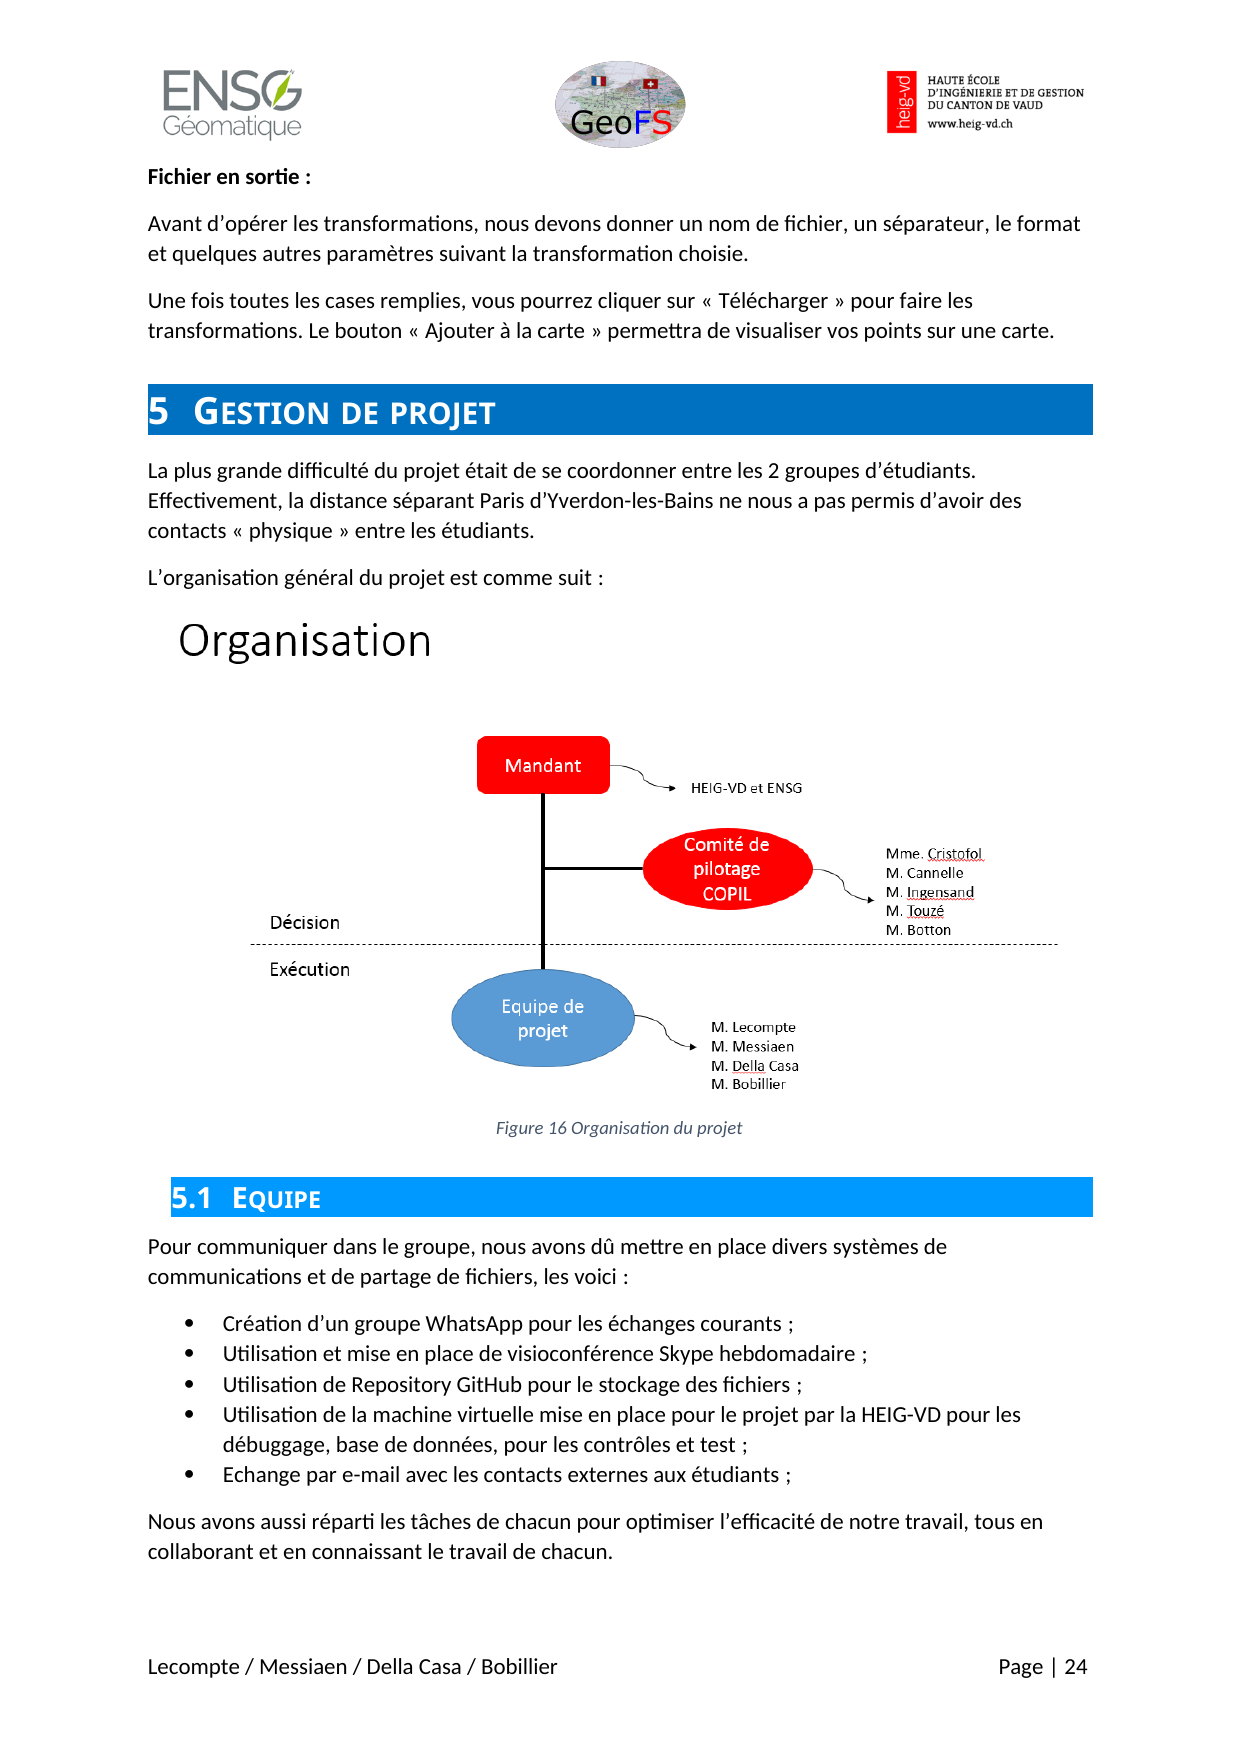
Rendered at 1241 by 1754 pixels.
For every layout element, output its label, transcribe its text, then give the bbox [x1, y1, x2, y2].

subtitle Equipe [171, 1177, 1093, 1217]
text Pour communiquer dans le groupe, nous avons dû mettre en place divers systèmes de communications et de partage de fichiers, les voici : [148, 1232, 1093, 1291]
text Avant d’opérer les transformations, nous devons donner un nom de fichier, un séparateur, le format et quelques autres paramètres suivant la transformation choisie. [148, 209, 1093, 267]
list Création d’un groupe WhatsApp pour les échanges courants ; [185, 1309, 1093, 1337]
list Echange par e-mail avec les contacts externes aux étudiants ; [185, 1460, 1093, 1488]
text Une fois toutes les cases remplies, vous pourrez cliquer sur « Télécharger » pour faire les transformations. Le bouton « Ajouter à la carte » permettra de visualiser vos points sur une carte. [148, 286, 1093, 344]
picture [877, 59, 1093, 148]
list Utilisation de Repository GitHub pour le stockage des fichiers ; [185, 1370, 1093, 1398]
subtitle Gestion de projet [148, 384, 1093, 435]
text La plus grande difficulté du projet était de se coordonner entre les 2 groupes d’étudiants. Effectivement, la distance séparant Paris d’Yverdon-les-Bains ne nous a pas permis d’avoir des contacts « physique » entre les étudiants. [148, 456, 1093, 544]
text Fichier en sortie : [148, 162, 1093, 190]
list Utilisation et mise en place de visioconférence Skype hebdomadaire ; [185, 1339, 1093, 1368]
text L’organisation général du projet est comme suit : [148, 563, 1093, 591]
picture [147, 59, 318, 148]
list Utilisation de la machine virtuelle mise en place pour le projet par la HEIG-VD pour les débuggage, base de données, pour les contrôles et test ; [185, 1400, 1093, 1458]
text Nous avons aussi réparti les tâches de chacun pour optimiser l’efficacité de notre travail, tous en collaborant et en connaissant le travail de chacun. [148, 1507, 1093, 1566]
picture [551, 59, 689, 148]
